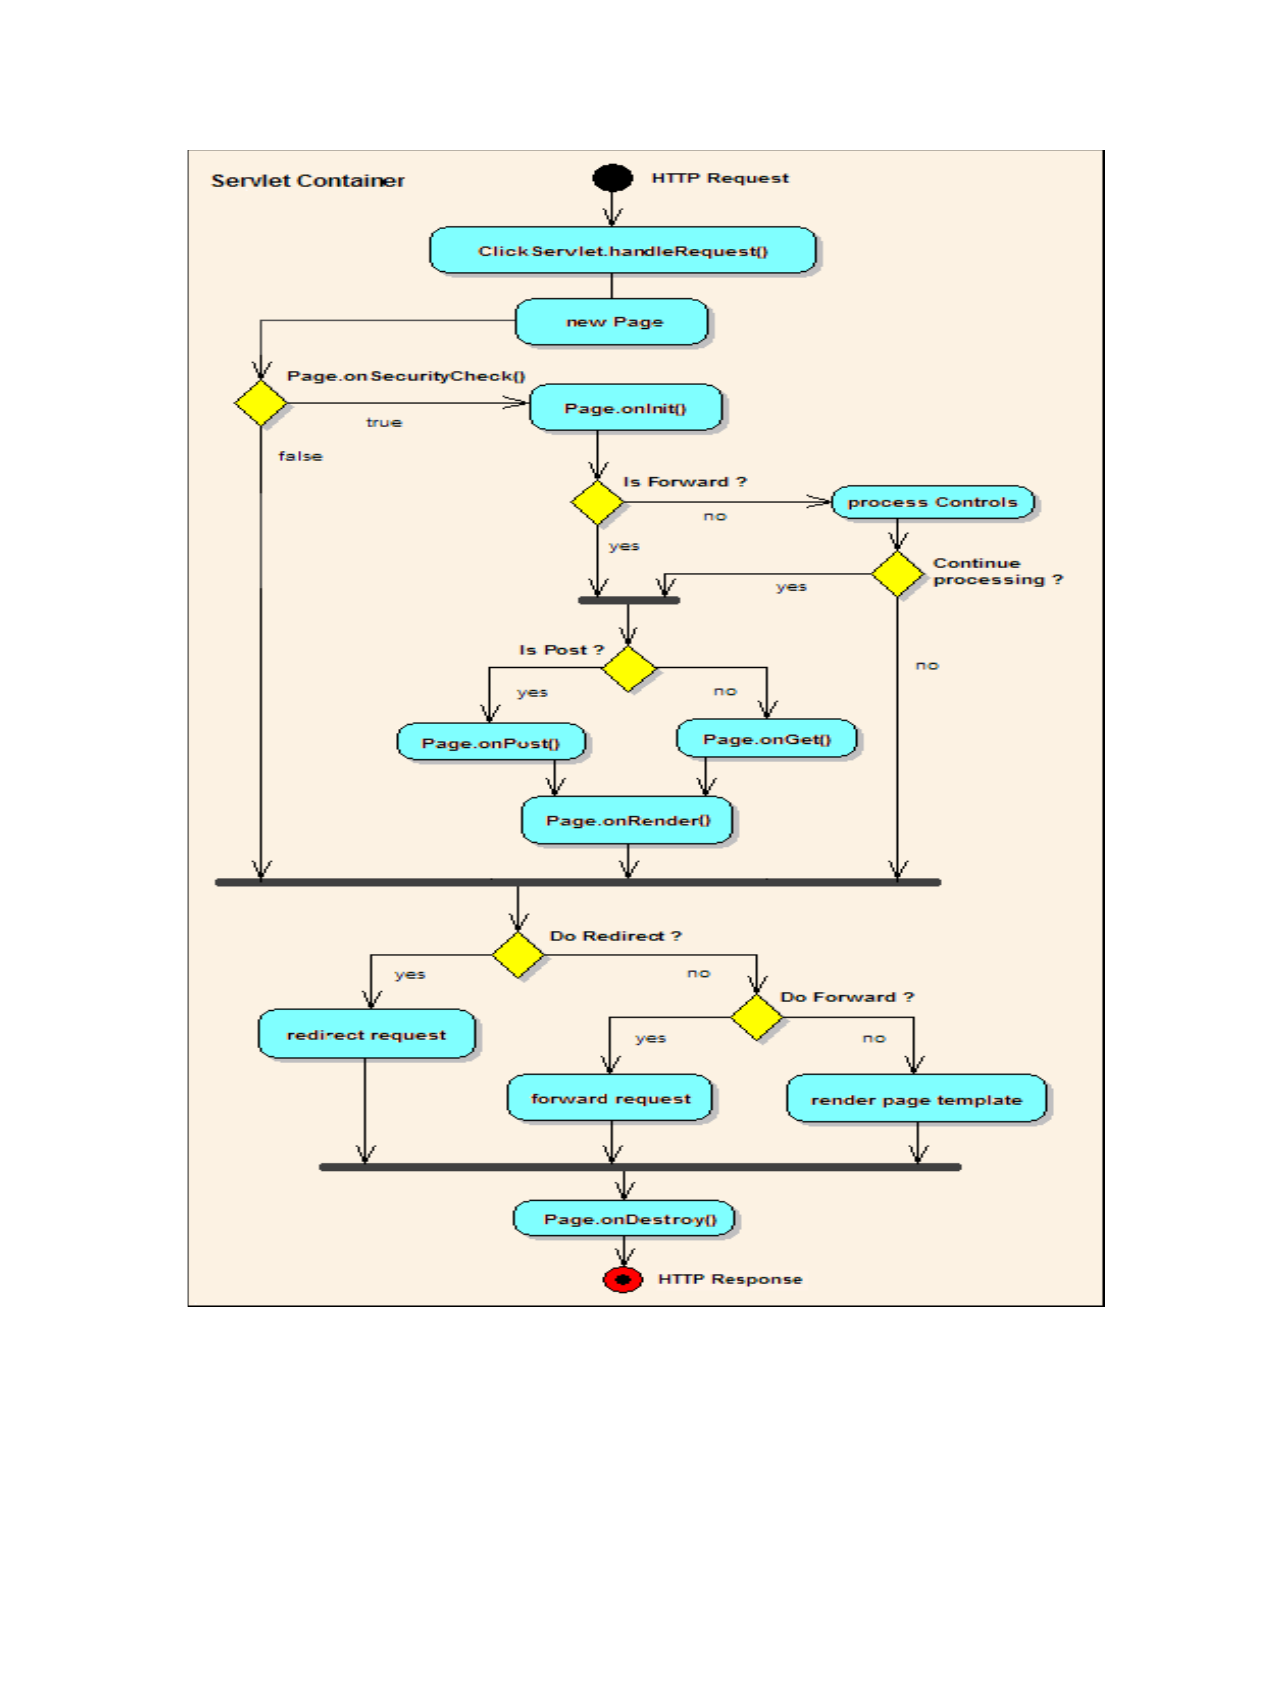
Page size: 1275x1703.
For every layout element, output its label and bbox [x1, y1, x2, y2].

picture [187, 150, 1105, 1307]
